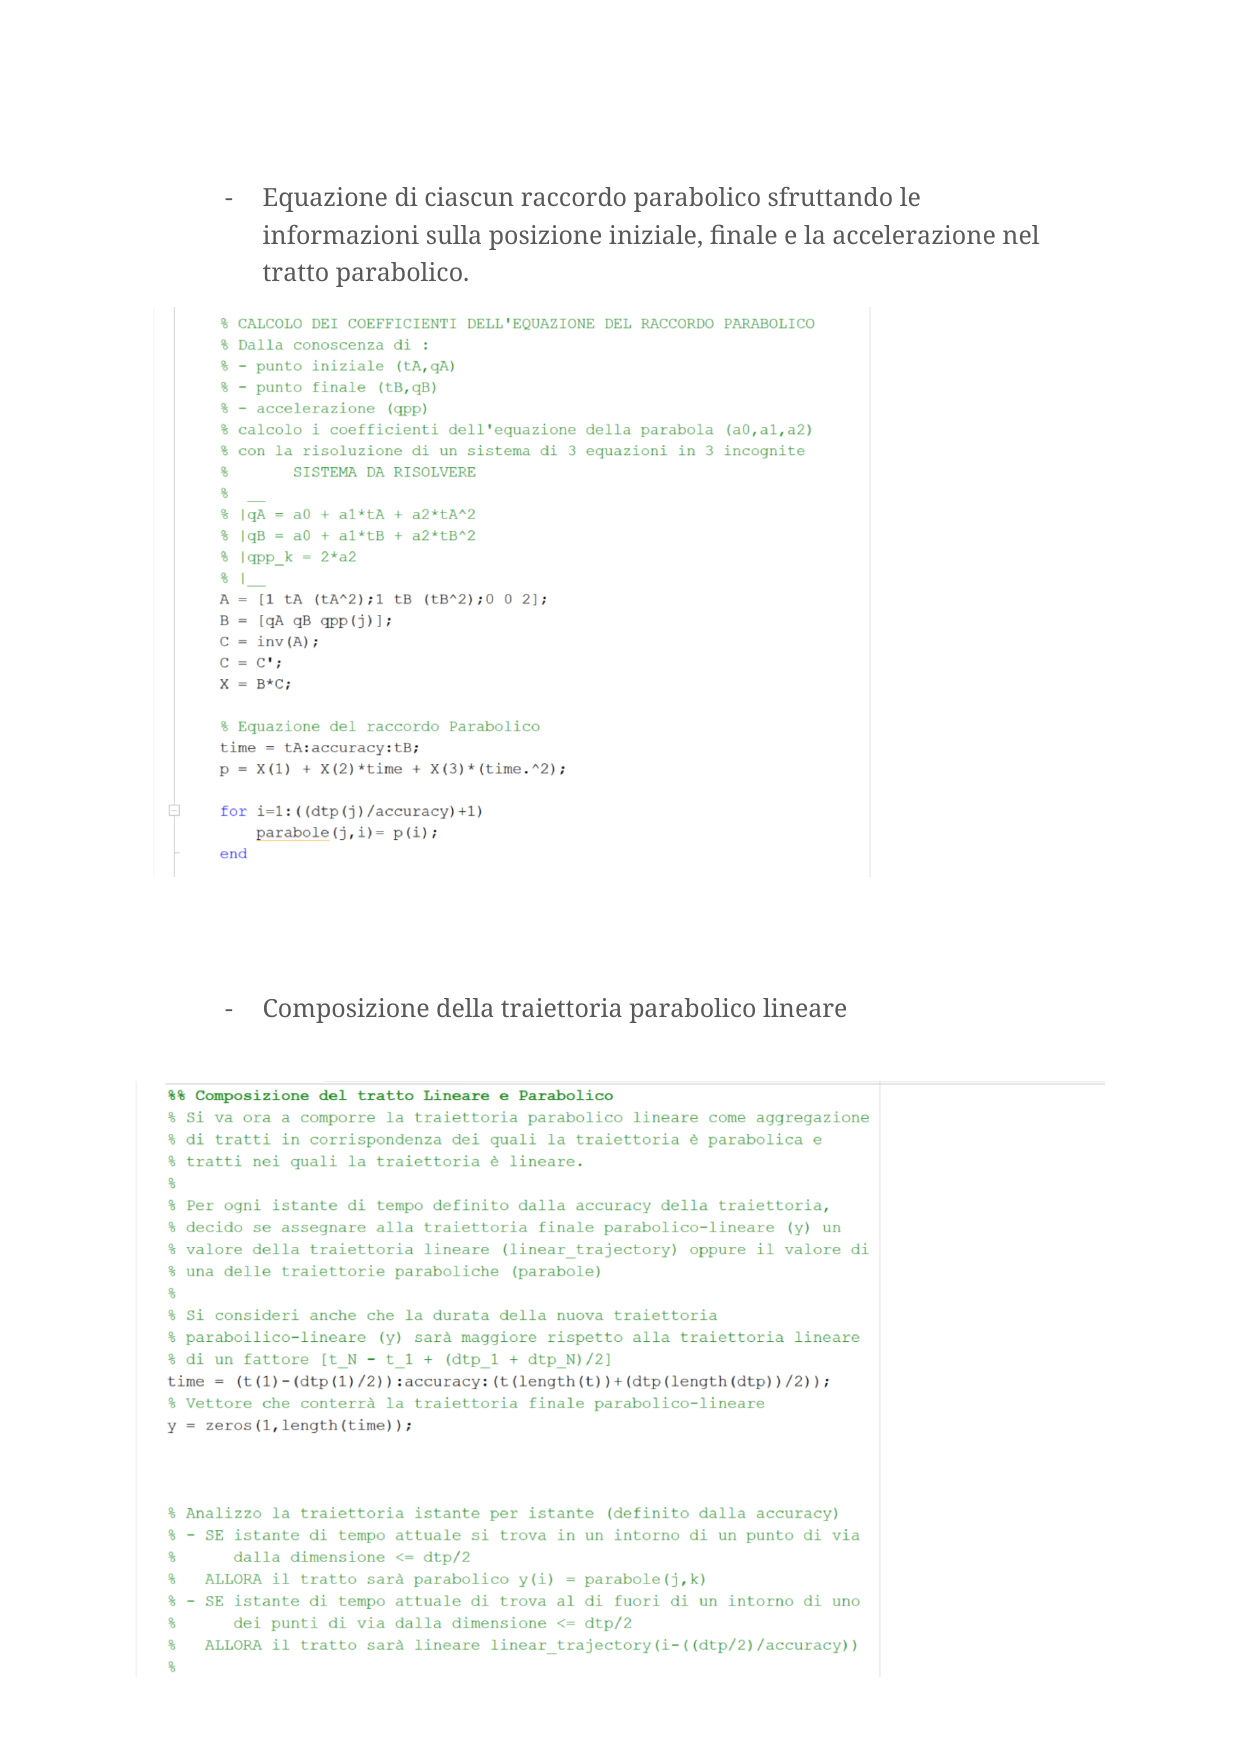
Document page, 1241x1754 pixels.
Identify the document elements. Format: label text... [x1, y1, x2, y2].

list Composizione della traiettoria parabolico lineare [225, 991, 1053, 1025]
picture [153, 307, 1087, 877]
list Equazione di ciascun raccordo parabolico sfruttando le informazioni sulla posizione iniziale, finale e la accelerazione nel tratto parabolico. [225, 180, 1053, 289]
picture [135, 1081, 1105, 1677]
